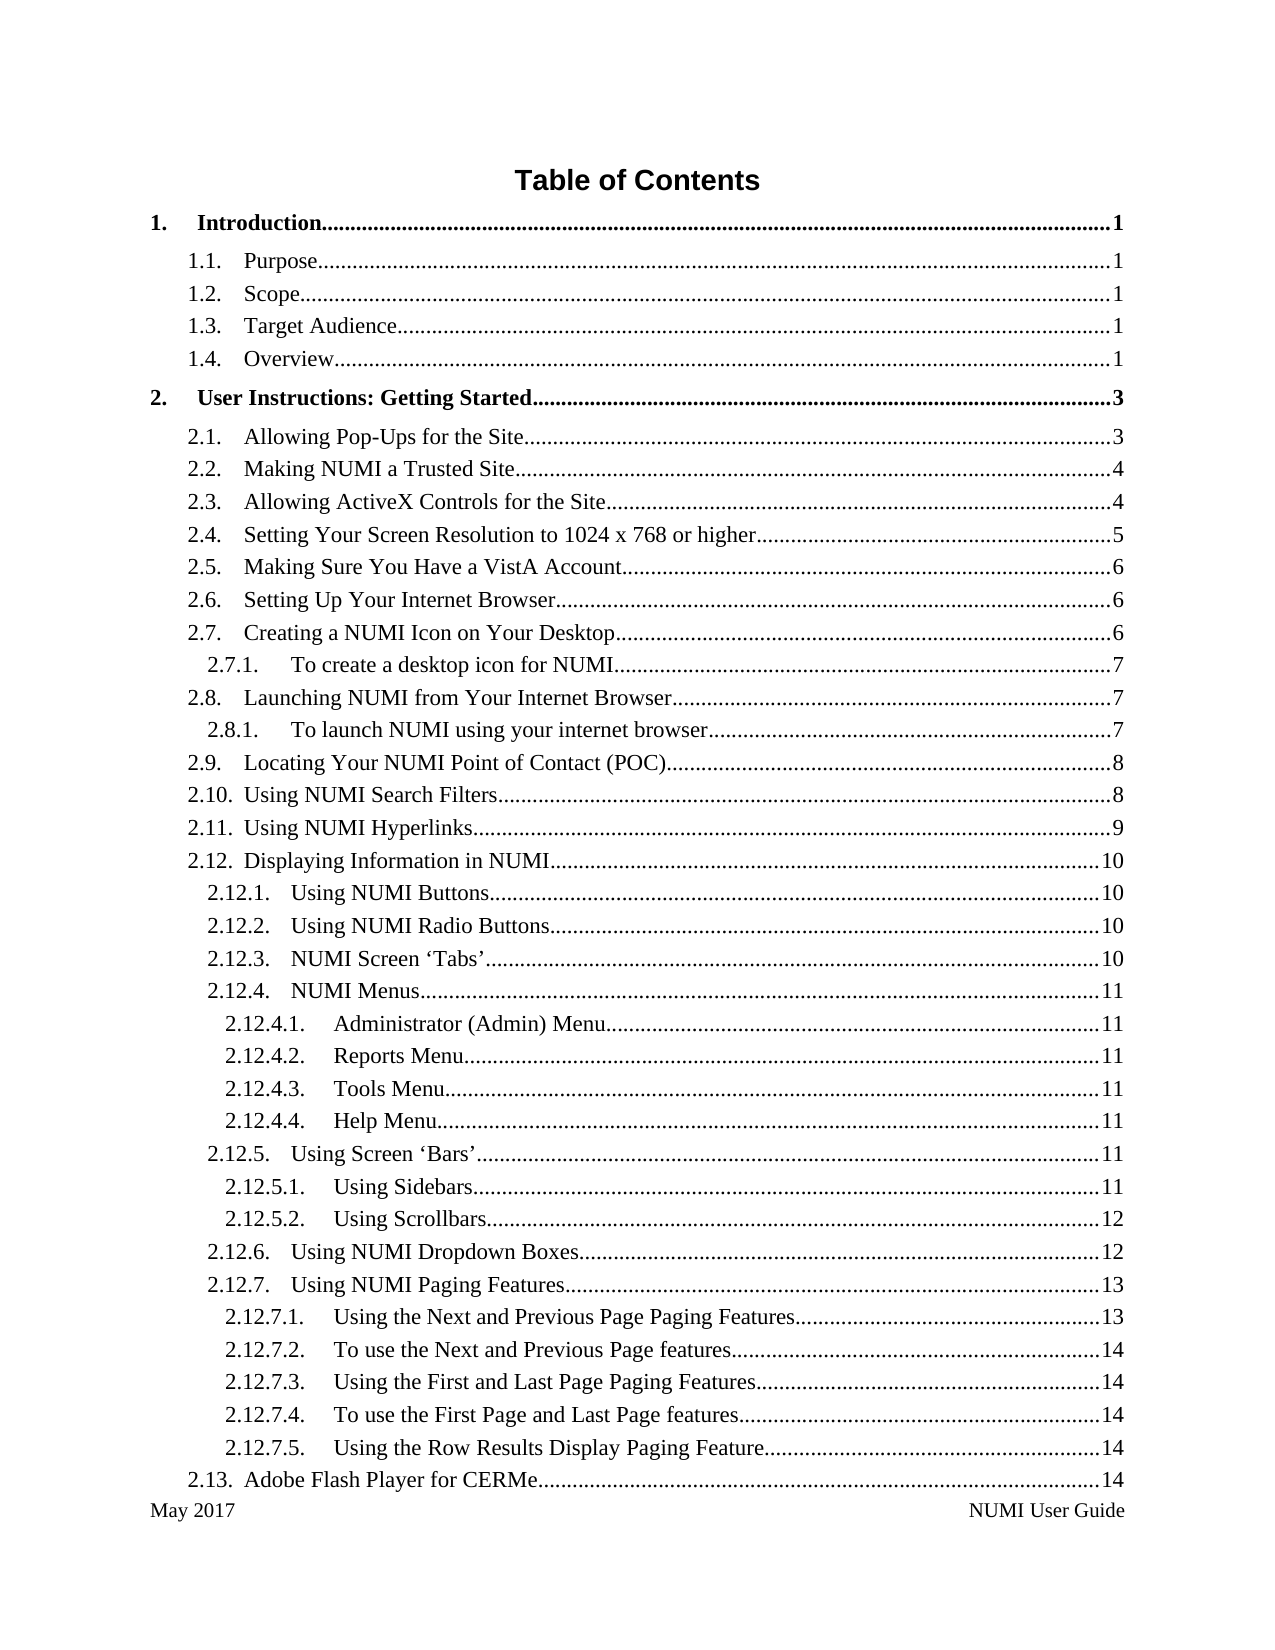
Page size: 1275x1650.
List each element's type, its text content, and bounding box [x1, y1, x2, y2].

text 2.12.7.5. Using the Row Results Display Paging Feature 14 [225, 1434, 1125, 1460]
text 2.1. Allowing Pop-Ups for the Site 3 [187, 423, 1125, 449]
text 2.12.3. NUMI Screen ‘Tabs’ 10 [207, 944, 1125, 971]
text 2.12.5.1. Using Sidebars 11 [225, 1173, 1125, 1199]
text 1. Introduction 1 [150, 208, 1125, 235]
text 1.3. Target Audience 1 [187, 313, 1125, 339]
text 2.12.4.3. Tools Menu 11 [225, 1075, 1125, 1101]
text Table of Contents [150, 162, 1125, 196]
text 2.12.4.1. Administrator (Admin) Menu 11 [225, 1010, 1125, 1036]
text 2.11. Using NUMI Hyperlinks 9 [187, 814, 1125, 841]
text 2.12.1. Using NUMI Buttons 10 [207, 879, 1125, 906]
text 2.5. Making Sure You Have a VistA Account 6 [187, 553, 1125, 580]
text 2.12.7.2. To use the Next and Previous Page features 14 [225, 1336, 1125, 1362]
text 2.8.1. To launch NUMI using your internet browser 7 [207, 716, 1125, 743]
text 2.12.4.2. Reports Menu 11 [225, 1042, 1125, 1069]
text 2.12.4.4. Help Menu 11 [225, 1108, 1125, 1134]
text 1.4. Overview 1 [187, 345, 1125, 372]
text 2.4. Setting Your Screen Resolution to 1024 x 768 or higher 5 [187, 521, 1125, 547]
text 2.12.7.4. To use the First Page and Last Page features 14 [225, 1401, 1125, 1427]
text 2. User Instructions: Getting Started 3 [150, 384, 1125, 410]
text 2.12.7. Using NUMI Paging Features 13 [207, 1271, 1125, 1297]
text 2.6. Setting Up Your Internet Browser 6 [187, 586, 1125, 612]
text 2.12.5.2. Using Scrollbars 12 [225, 1205, 1125, 1232]
text 2.12.2. Using NUMI Radio Buttons 10 [207, 912, 1125, 938]
text 1.2. Scope 1 [187, 280, 1125, 306]
text 2.7.1. To create a desktop icon for NUMI 7 [207, 651, 1125, 677]
text 2.12. Displaying Information in NUMI 10 [187, 847, 1125, 873]
text 2.12.7.3. Using the First and Last Page Paging Features 14 [225, 1368, 1125, 1395]
text 2.7. Creating a NUMI Icon on Your Desktop 6 [187, 618, 1125, 645]
text 2.2. Making NUMI a Trusted Site 4 [187, 456, 1125, 482]
text 2.3. Allowing ActiveX Controls for the Site 4 [187, 488, 1125, 514]
text 2.12.7.1. Using the Next and Previous Page Paging Features 13 [225, 1303, 1125, 1329]
text 2.8. Launching NUMI from Your Internet Browser 7 [187, 684, 1125, 710]
text 2.13. Adobe Flash Player for CERMe 14 [187, 1466, 1125, 1493]
text 2.12.4. NUMI Menus 11 [207, 977, 1125, 1003]
text 2.12.6. Using NUMI Dropdown Boxes 12 [207, 1238, 1125, 1264]
text 2.12.5. Using Screen ‘Bars’ 11 [207, 1140, 1125, 1167]
text 1.1. Purpose 1 [187, 247, 1125, 274]
text 2.10. Using NUMI Search Filters 8 [187, 782, 1125, 808]
text 2.9. Locating Your NUMI Point of Contact (POC) 8 [187, 749, 1125, 775]
